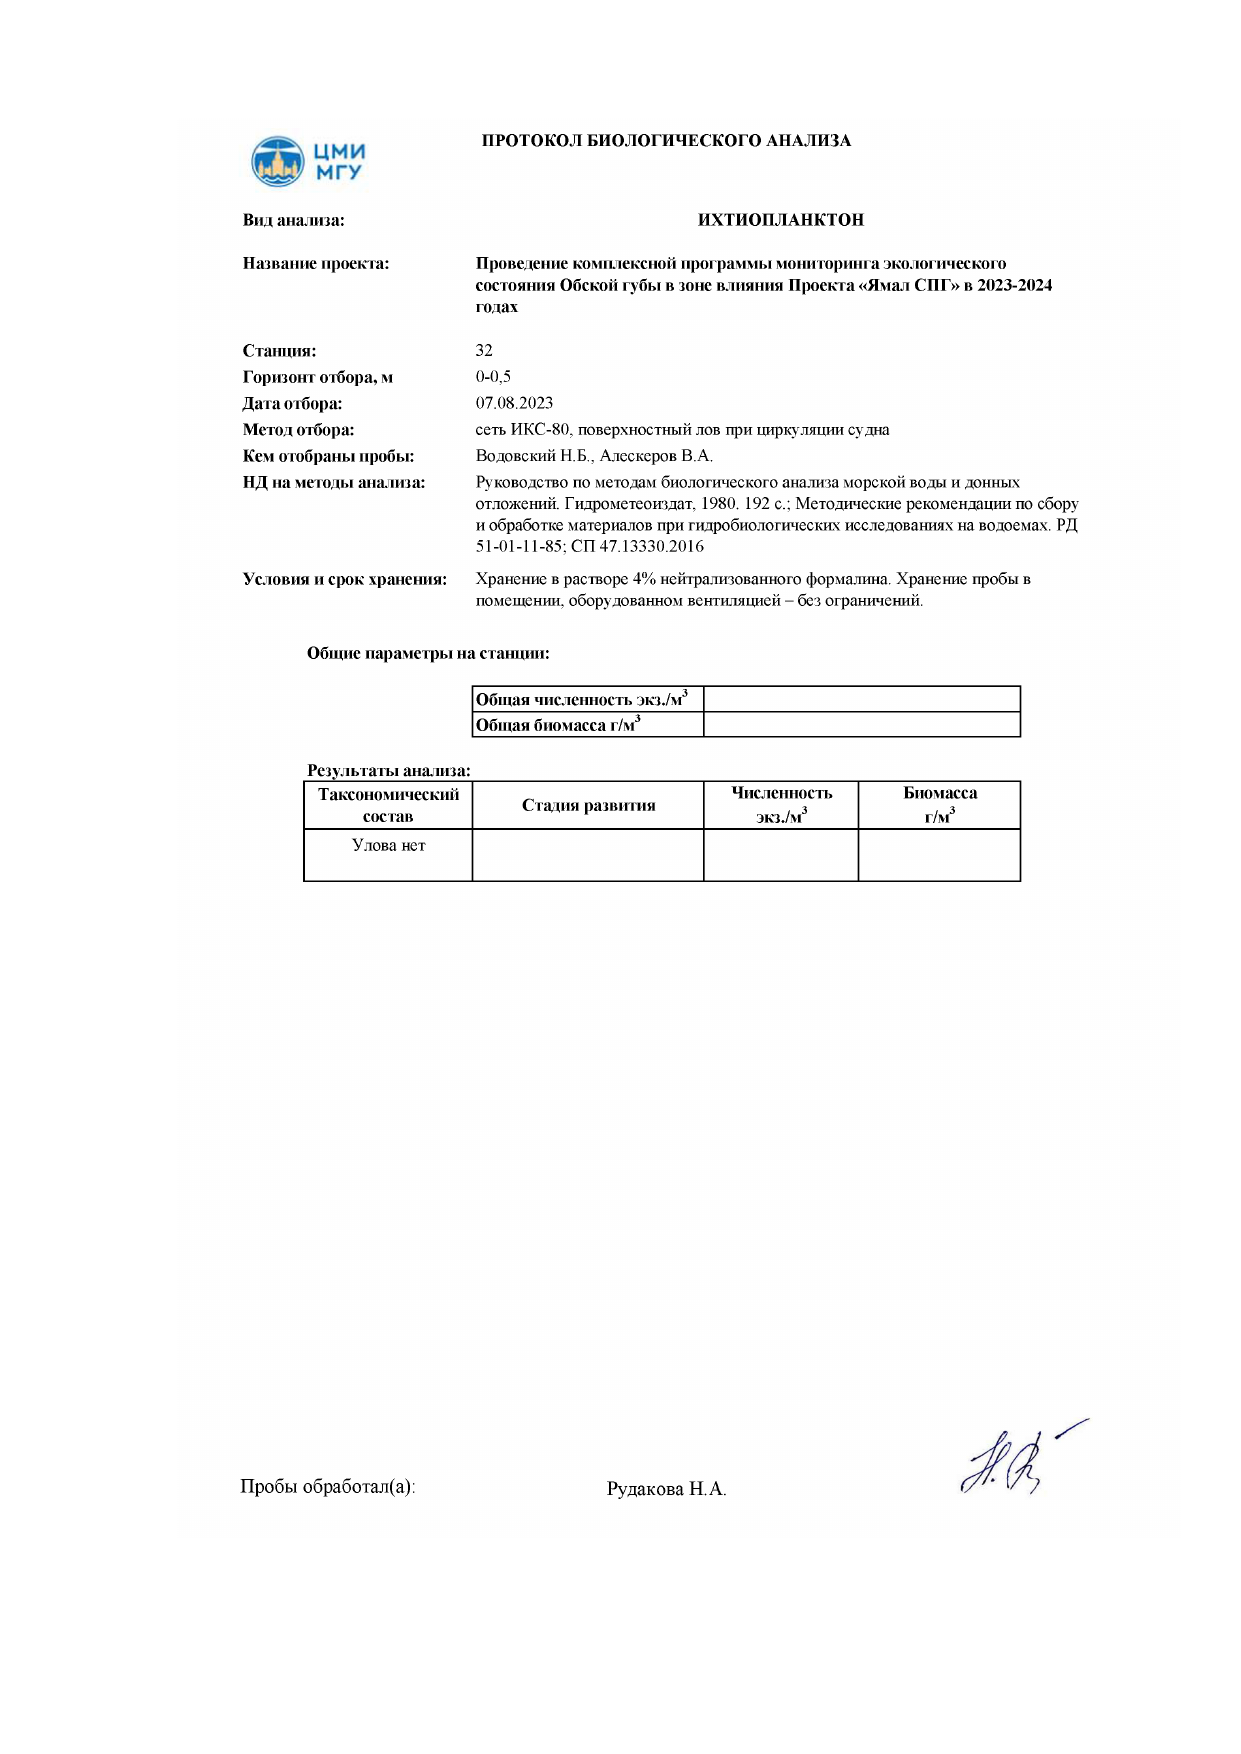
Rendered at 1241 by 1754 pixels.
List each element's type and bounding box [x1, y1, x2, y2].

picture [177, 118, 1182, 1538]
